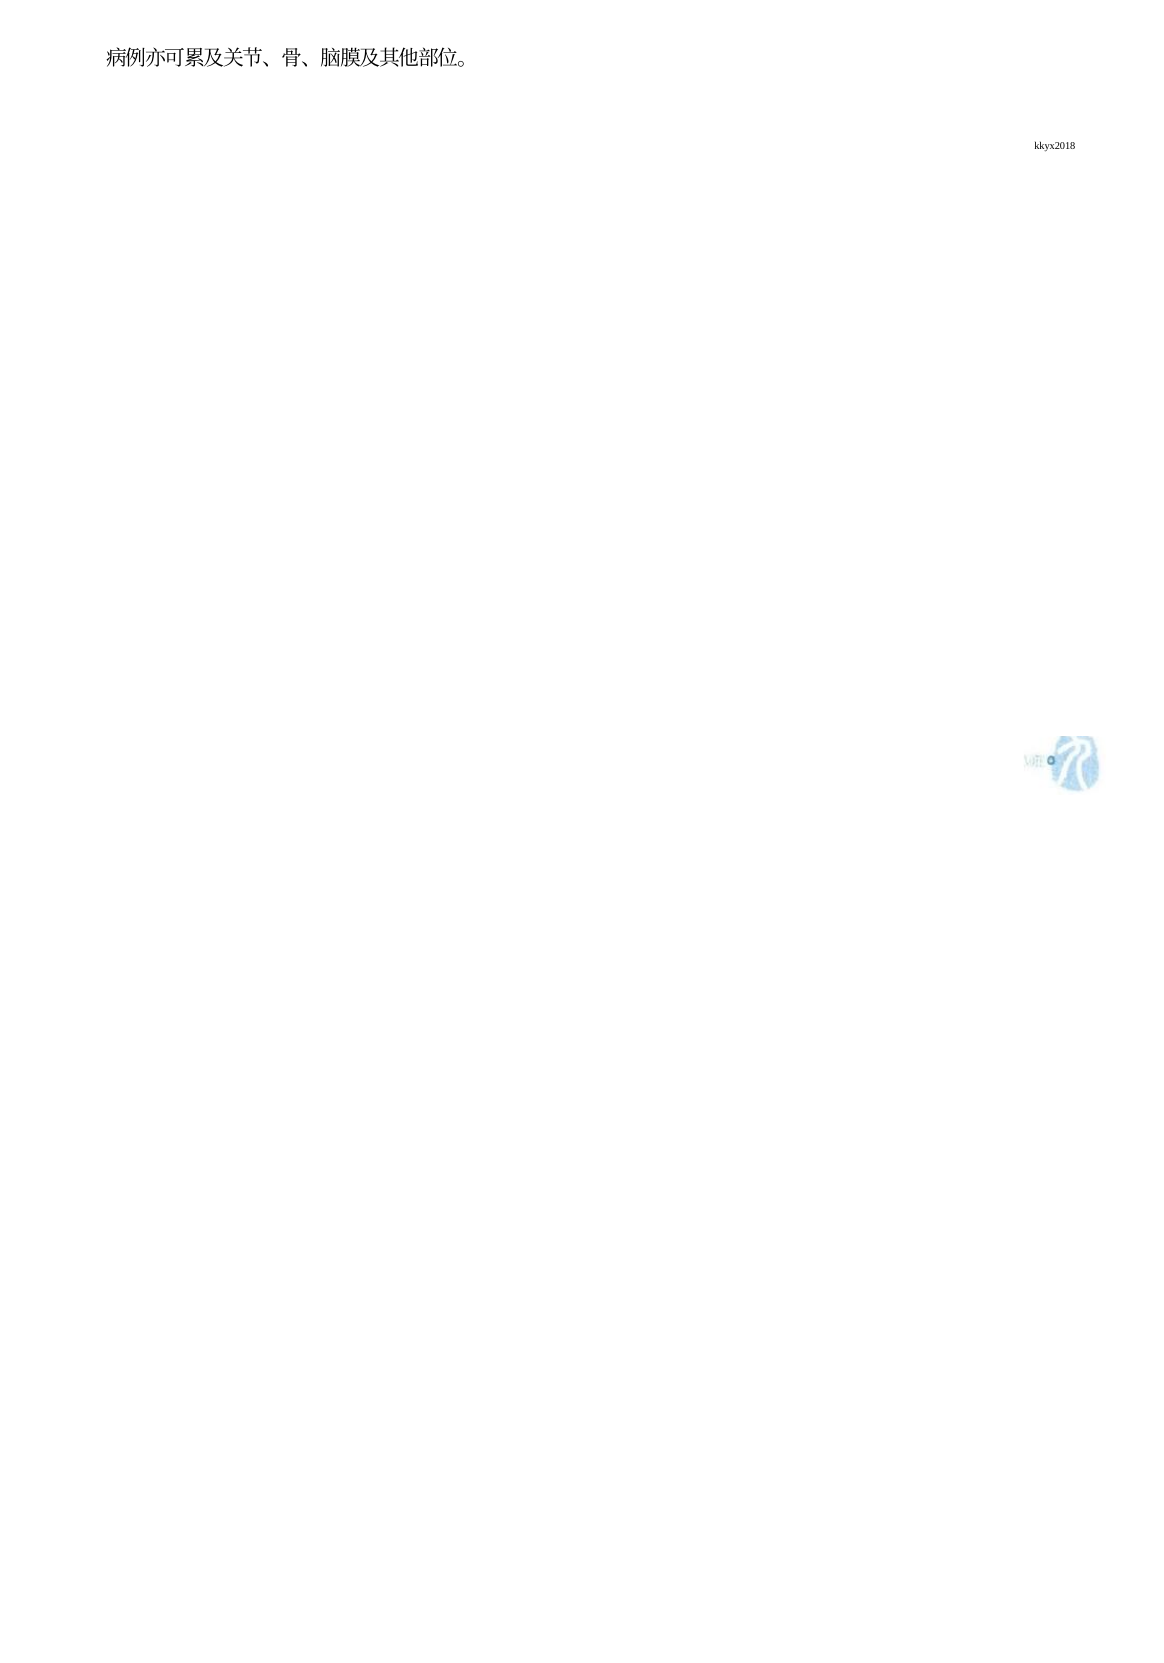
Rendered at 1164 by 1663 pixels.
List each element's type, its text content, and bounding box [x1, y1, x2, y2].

text 伤寒患者可有肠出血、肠穿孔、支气管肺炎等并发症。如无并发症， 一般经4~5周痊愈。慢性感 染病例亦可累及关节、骨、脑膜及其他部位。 [106, 42, 980, 72]
picture [1023, 736, 1107, 795]
